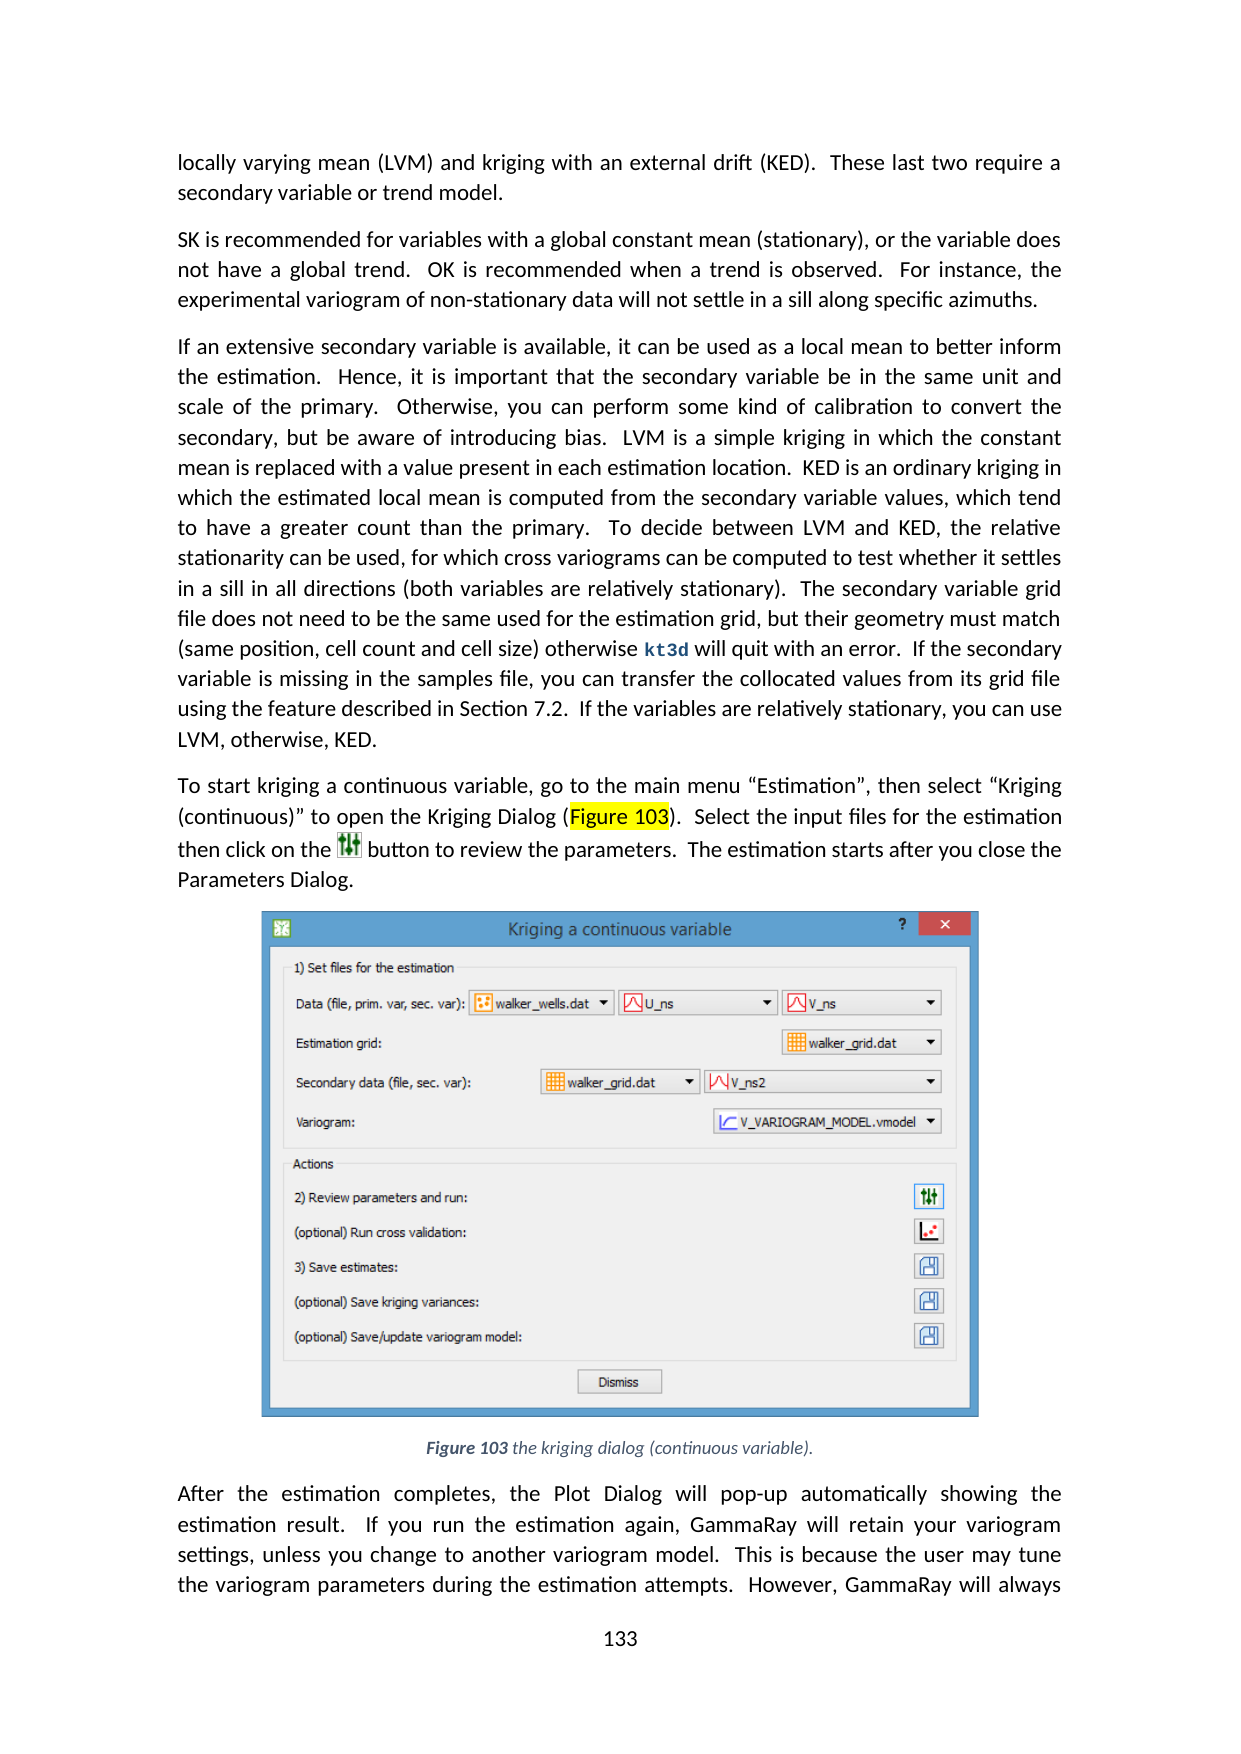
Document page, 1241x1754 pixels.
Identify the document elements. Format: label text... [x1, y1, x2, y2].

picture [338, 833, 361, 857]
picture [261, 911, 979, 1417]
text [177, 1479, 1063, 1598]
text If an extensive secondary variable is available, it can be used as a local mean to better inform the estimation. Hence, it is important that the secondary variable be in the same unit and scale of the primary. Otherwise, you can perform some kind of calibration to convert the secondary, but be aware of introducing bias. LVM is a simple kriging in which the constant mean is replaced with a value present in each estimation location. KED is an ordinary kriging in which the estimated local mean is computed from the secondary variable values, which tend to have a greater count than the primary. To decide between LVM and KED, the relative stationarity can be used, for which cross variograms can be computed to test whether it settles in a sill in all directions (both variables are relatively stationary). The secondary variable grid file does not need to be the same used for the estimation grid, but their geometry must match (same position, cell count and cell size) otherwise kt3d will quit with an error. If the secondary variable is missing in the samples file, you can transfer the collocated values from its grid file using the feature described in Section 7.2. If the variables are relatively stationary, you can use LVM, otherwise, KED. [177, 332, 1063, 753]
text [177, 148, 1063, 206]
text SK is recommended for variables with a global constant mean (stationary), or the variable does not have a global trend. OK is recommended when a trend is observed. For instance, the experimental variogram of non-stationary data will not settle in a sill along specific azimuths. [177, 225, 1063, 313]
text To start kriging a continuous variable, go to the main menu “Estimation”, then select “Kriging (continuous)” to open the Kriging Dialog (Figure 102). Select the input files for the estimation then click on the button to review the parameters. The estimation starts after you close the Parameters Dialog. [177, 772, 1063, 893]
text Figure 103 the kriging dialog (continuous variable). [177, 1436, 1063, 1459]
